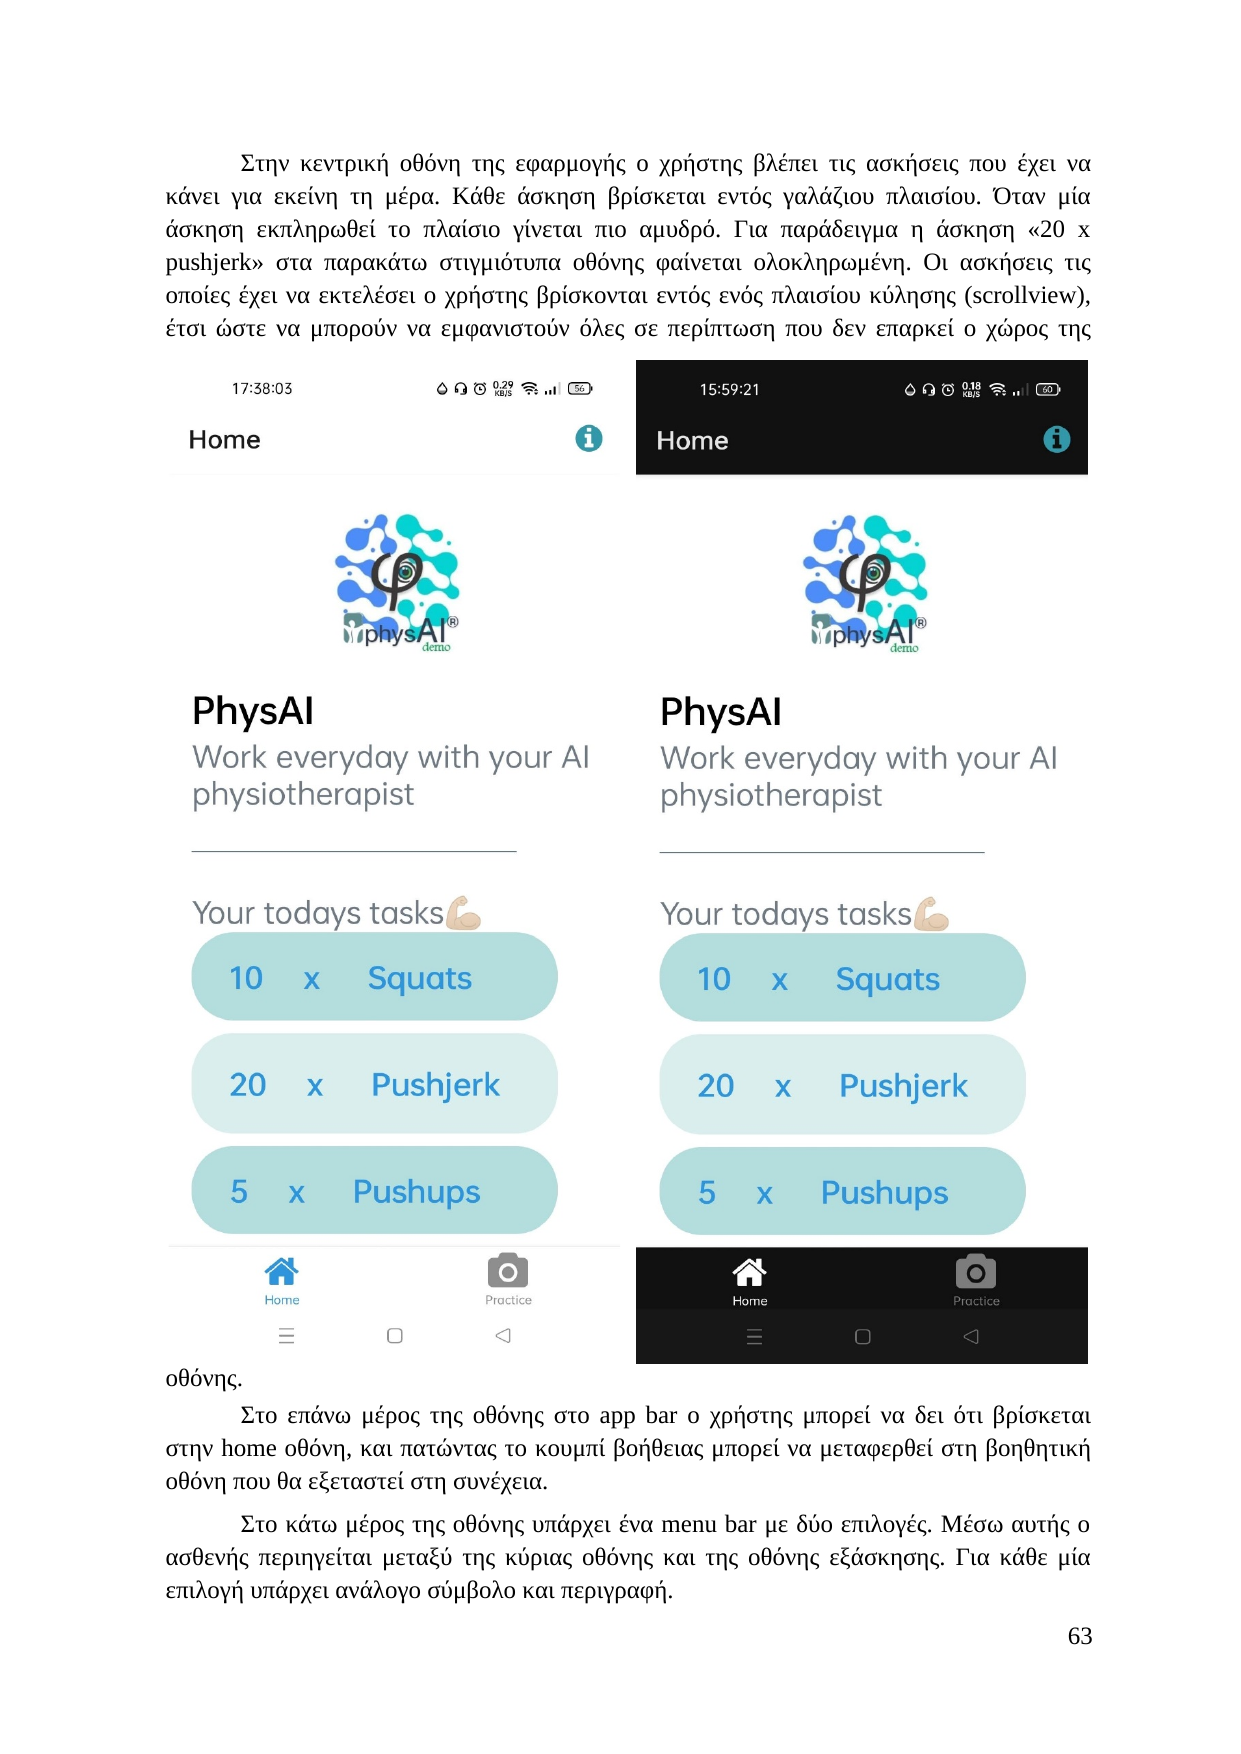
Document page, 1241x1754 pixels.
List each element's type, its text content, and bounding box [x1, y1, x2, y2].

text Στο επάνω μέρος της οθόνης στο app bar ο χρήστης μπορεί να δει ότι βρίσκεται στην home οθόνη, και πατώντας το κουμπί βοήθειας μπορεί να μεταφερθεί στη βοηθητική οθόνη που θα εξεταστεί στη συνέχεια. [165, 1400, 1092, 1495]
picture [168, 358, 621, 1363]
text Στο κάτω μέρος της οθόνης υπάρχει ένα menu bar με δύο επιλογές. Μέσω αυτής ο ασθενής περιηγείται μεταξύ της κύριας οθόνης και της οθόνης εξάσκησης. Για κάθε μία επιλογή υπάρχει ανάλογο σύμβολο και περιγραφή. [165, 1509, 1092, 1604]
picture [636, 360, 1088, 1364]
